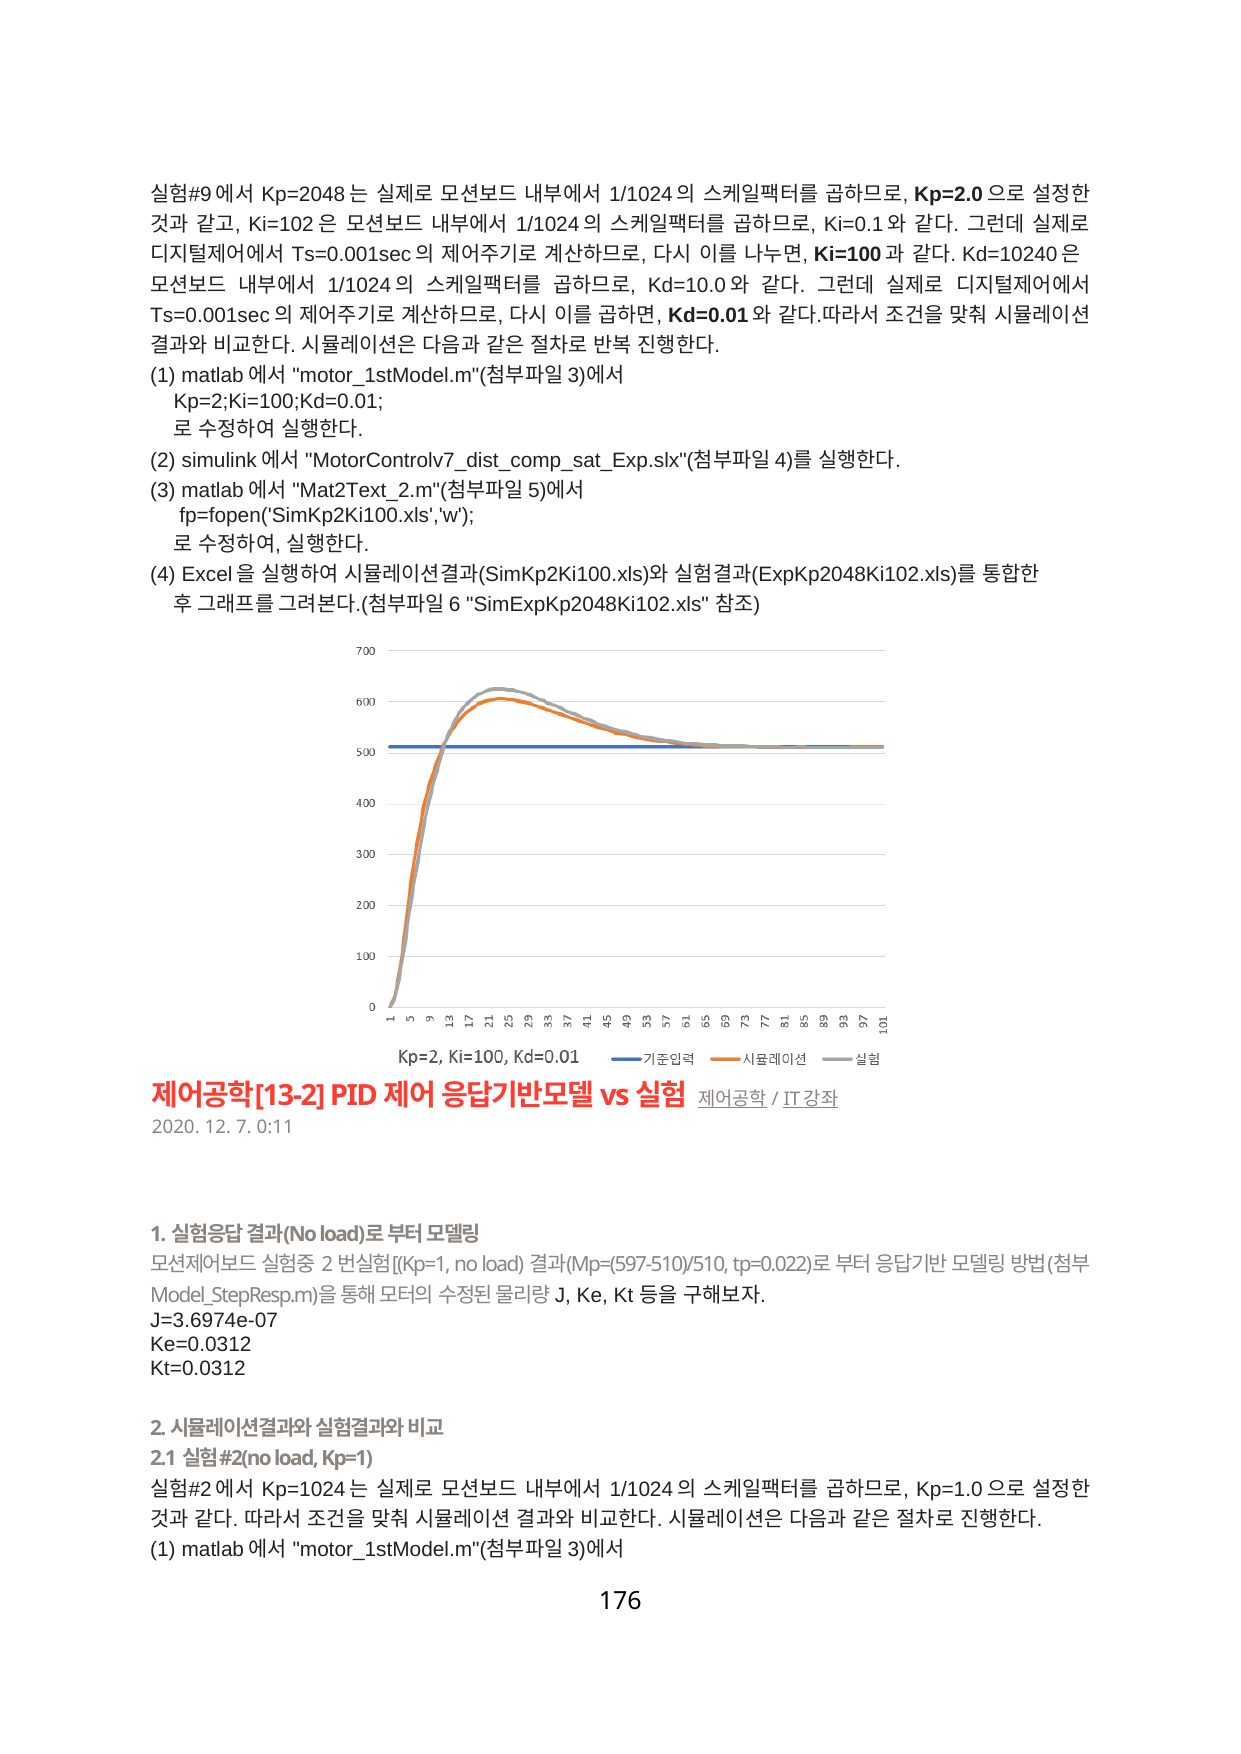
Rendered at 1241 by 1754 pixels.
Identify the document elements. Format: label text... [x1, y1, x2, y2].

text 로 수정하여, 실행한다. [150, 527, 1090, 557]
text 후 그래프를 그려본다.(첨부파일6 "SimExpKp2048Ki102.xls" 참조) [150, 588, 1090, 618]
text Kt=0.0312 [150, 1356, 1090, 1380]
text 1. 실험응답 결과(No load)로 부터 모델링 [150, 1217, 1090, 1248]
text fp=fopen('SimKp2Ki100.xls','w'); [150, 503, 1090, 527]
text (3) matlab에서 "Mat2Text_2.m"(첨부파일5)에서 [150, 473, 1090, 503]
text 2.1 실험#2(no load, Kp=1) [150, 1442, 1090, 1472]
text Kp=2;Ki=100;Kd=0.01; [150, 389, 1090, 413]
text (1) matlab에서 "motor_1stModel.m"(첨부파일3)에서 [150, 1532, 1090, 1563]
text 2. 시뮬레이션결과와 실험결과와 비교 [150, 1411, 1090, 1442]
table_header 제어공학[13-2] PID제어 응답기반모델vs실험 제어공학 / IT강좌 2020. 12. 7. 0:11 [150, 1070, 1240, 1160]
text (2) simulink에서 "MotorControlv7_dist_comp_sat_Exp.slx"(첨부파일4)를 실행한다. [150, 443, 1090, 473]
text (1) matlab에서 "motor_1stModel.m"(첨부파일3)에서 [150, 358, 1090, 389]
text 실험#2에서 Kp=1024는 실제로 모션보드 내부에서 1/1024의 스케일팩터를 곱하므로, Kp=1.0으로 설정한 것과 같다. 따라서 조건을 맞춰 시뮬레이션 결과와 비교한다. 시뮬레이션은 다음과 같은 절차로 진행한다. [150, 1472, 1090, 1532]
text 모션제어보드 실험중 2번실험[(Kp=1, no load) 결과(Mp=(597-510)/510, tp=0.022)로 부터 응답기반 모델링 방법(첨부 Model_StepResp.m)을 통해 모터의 수정된 물리량 J, Ke, Kt 등을 구해보자. [150, 1248, 1090, 1308]
text 실험#9에서 Kp=2048는 실제로 모션보드 내부에서 1/1024의 스케일팩터를 곱하므로, Kp=2.0으로 설정한 것과 같고, Ki=102은 모션보드 내부에서 1/1024의 스케일팩터를 곱하므로, Ki=0.1와 같다. 그런데 실제로 디지털제어에서 Ts=0.001sec의 제어주기로 계산하므로, 다시 이를 나누면, Ki=100과 같다. Kd=10240은 모션보드 내부에서 1/1024의 스케일팩터를 곱하므로, Kd=10.0와 같다. 그런데 실제로 디지털제어에서 Ts=0.001sec의 제어주기로 계산하므로, 다시 이를 곱하면, Kd=0.01와 같다.따라서 조건을 맞춰 시뮬레이션 결과와 비교한다. 시뮬레이션은 다음과 같은 절차로 반복 진행한다. [150, 177, 1090, 358]
text Ke=0.0312 [150, 1332, 1090, 1356]
text (4) Excel을 실행하여 시뮬레이션결과(SimKp2Ki100​.xls)와 실험결과(ExpKp2048Ki102.xls)를 통합한 [150, 557, 1090, 588]
text 로 수정하여 실행한다. [150, 413, 1090, 443]
text J=3.6974e-07 [150, 1308, 1090, 1332]
picture [352, 637, 888, 1070]
